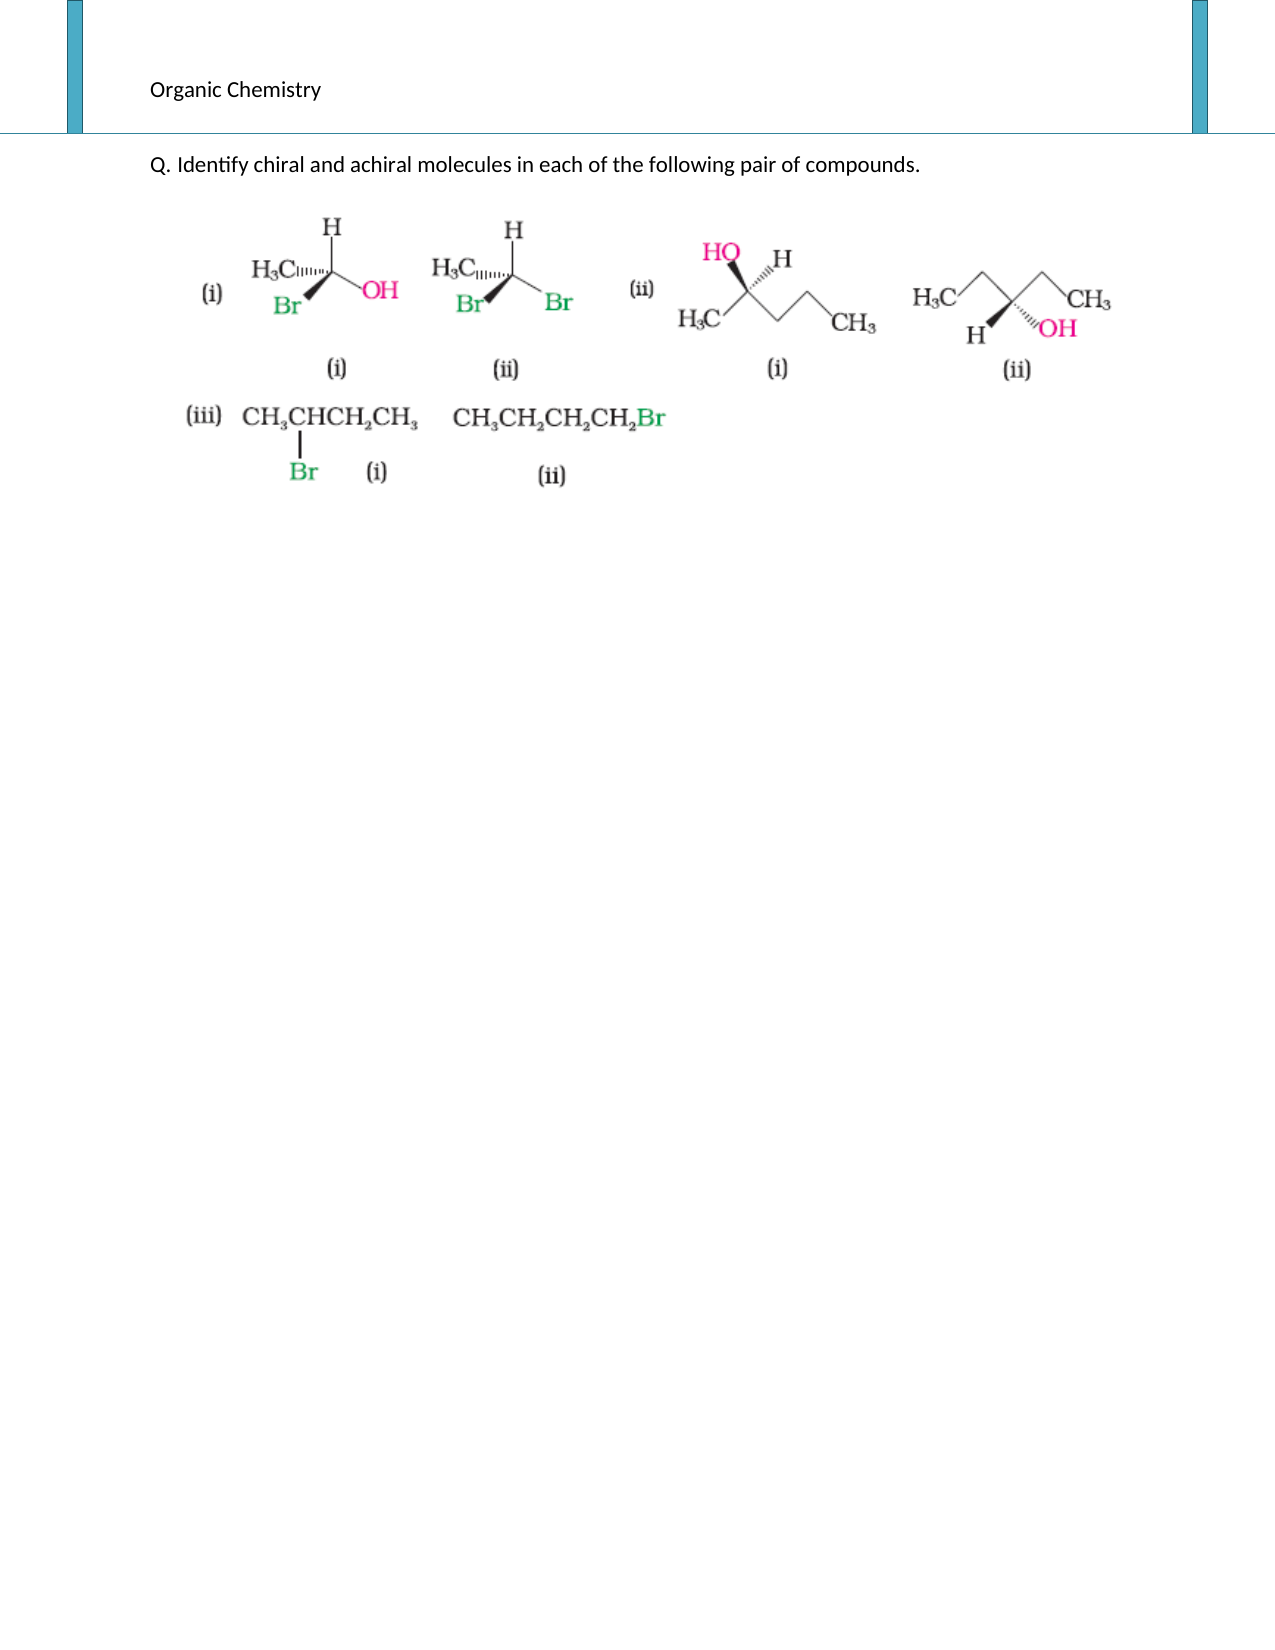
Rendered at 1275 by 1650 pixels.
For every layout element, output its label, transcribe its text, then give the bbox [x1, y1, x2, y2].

text Q. Identify chiral and achiral molecules in each of the following pair of compounds. [150, 150, 1125, 178]
